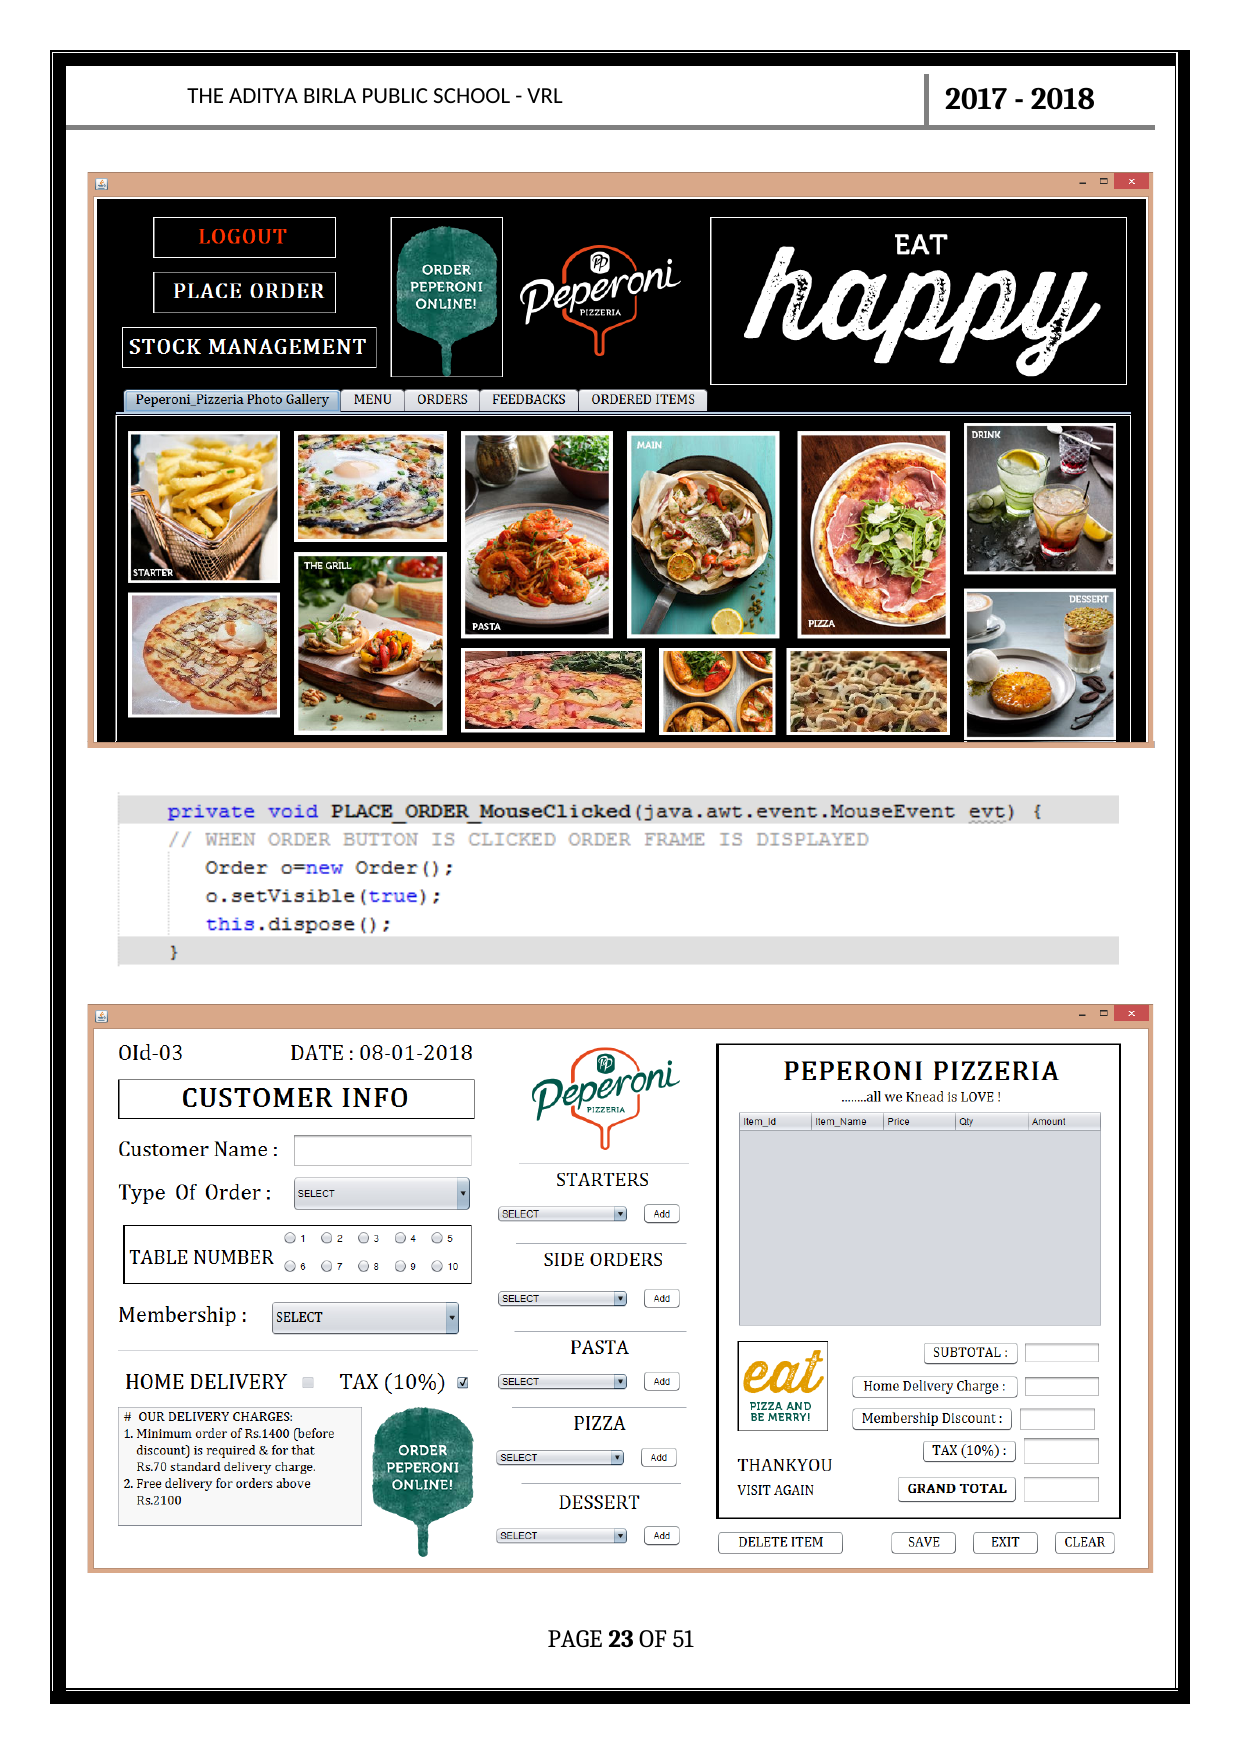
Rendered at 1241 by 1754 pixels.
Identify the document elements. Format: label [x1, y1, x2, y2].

picture [87, 172, 1155, 748]
picture [87, 1004, 1154, 1573]
picture [115, 791, 1119, 967]
